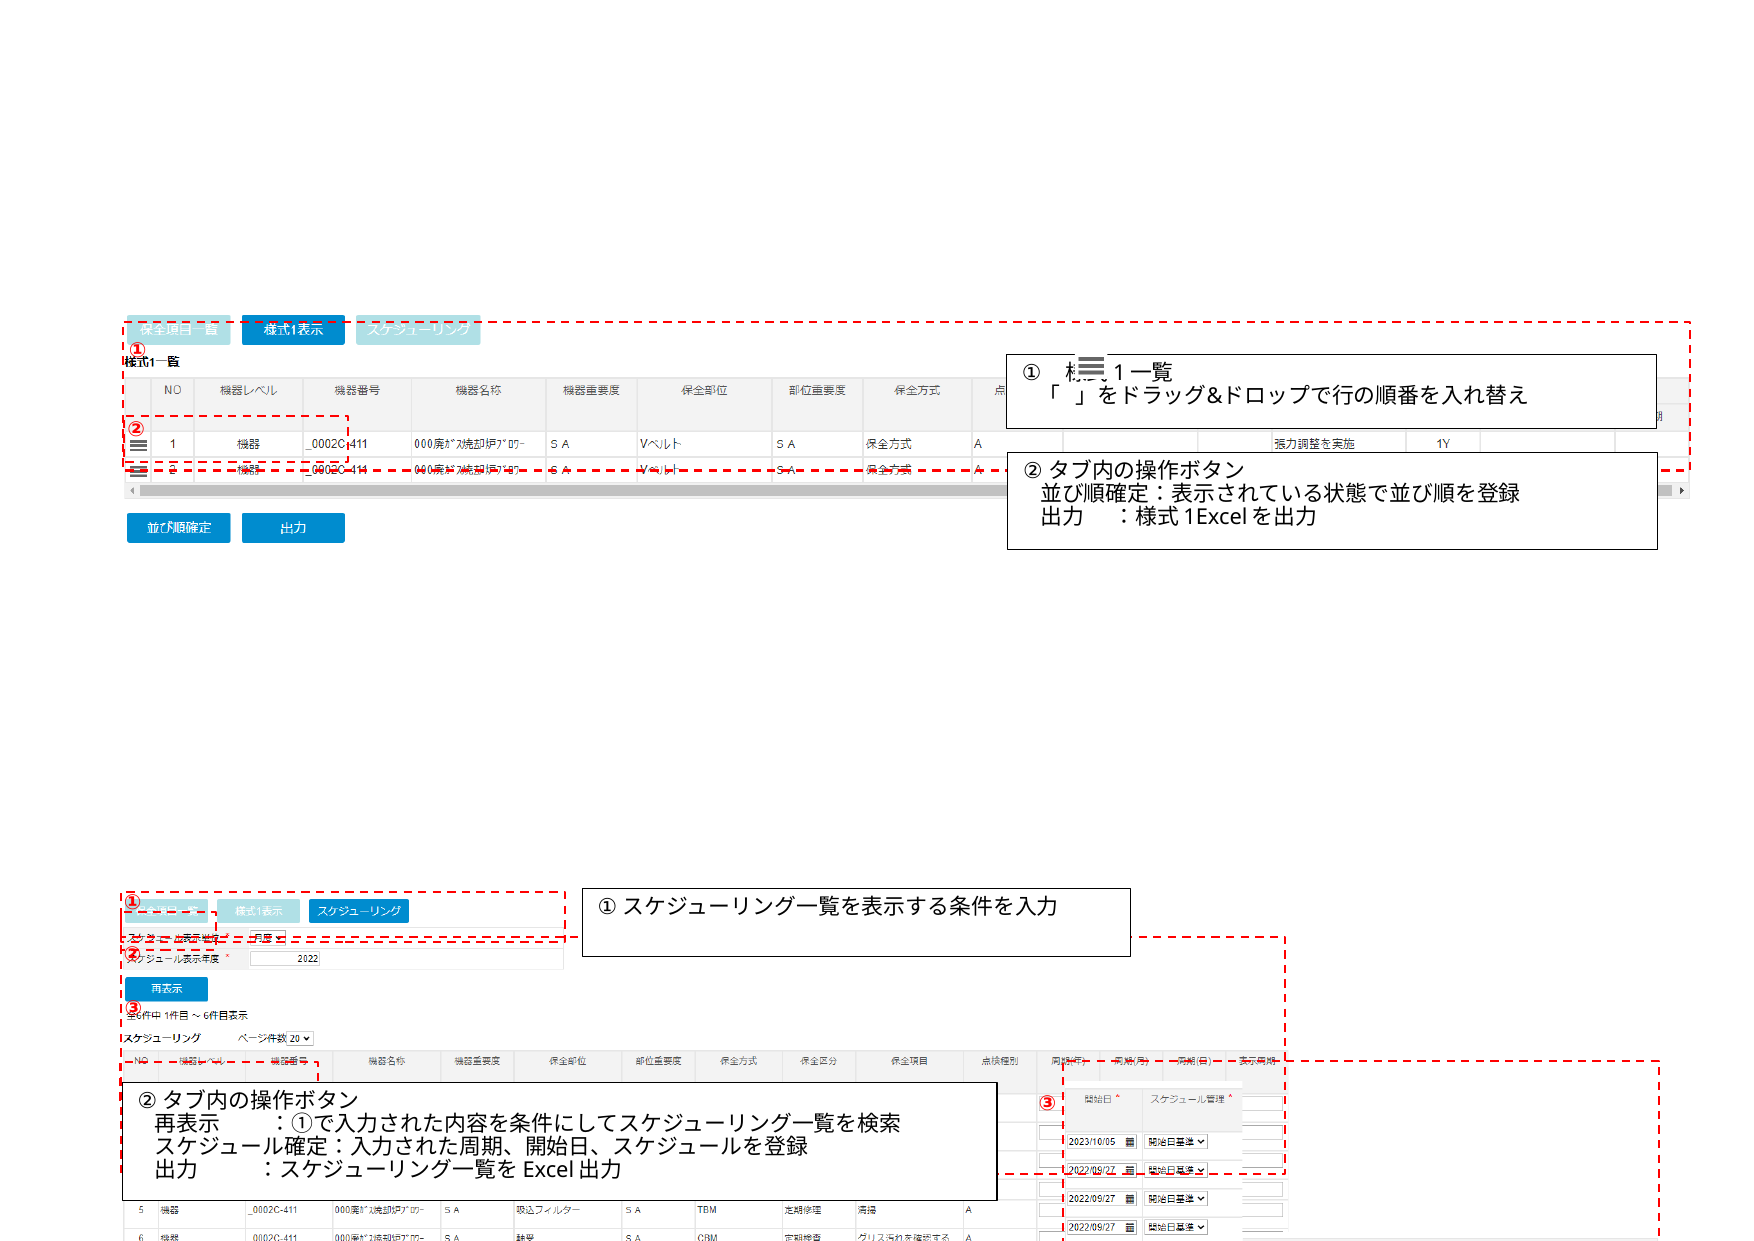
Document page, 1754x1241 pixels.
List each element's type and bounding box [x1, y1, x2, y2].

picture [118, 893, 1659, 1241]
picture [118, 303, 1698, 545]
